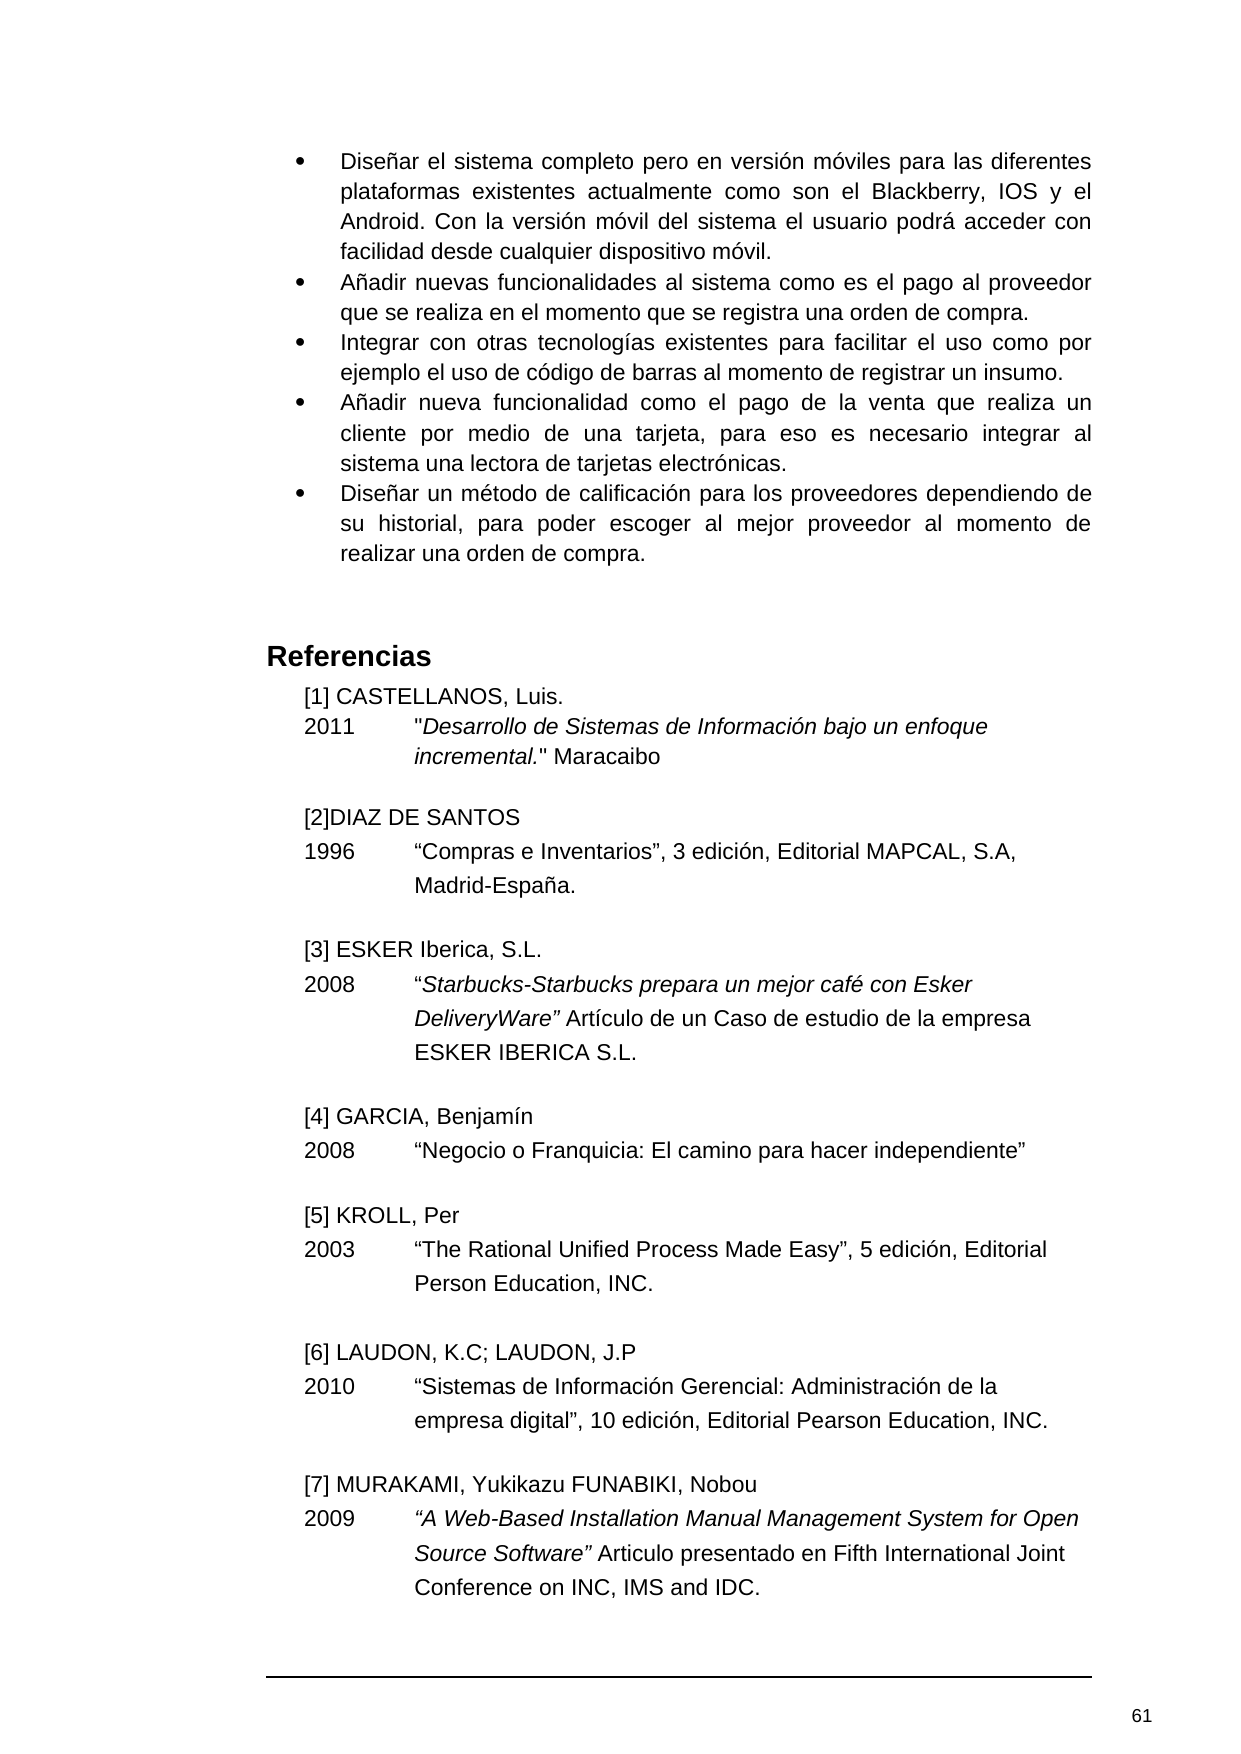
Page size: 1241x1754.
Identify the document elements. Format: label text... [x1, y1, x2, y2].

list [1] CASTELLANOS, Luis. [304, 683, 1092, 709]
list [6] LAUDON, K.C; LAUDON, J.P [304, 1338, 1092, 1365]
list [7] MURAKAMI, Yukikazu FUNABIKI, Nobou [304, 1471, 1092, 1498]
list 1996 “Compras e Inventarios”, 3 , Editorial MAPCAL, S.A, Madrid-España. [304, 838, 1092, 898]
list [3] ESKER Iberica, S.L. [304, 936, 1092, 963]
list 2009 “A Web-Based Installation Manual Management System for Open Source Software” Articulo presentado en Fifth International Joint Conference on INC, IMS and IDC. [304, 1505, 1092, 1600]
list 2011 "Desarrollo de Sistemas de Información bajo un enfoque incremental." Maracaibo [304, 713, 1092, 770]
list 2008 “Negocio o Franquicia: El camino para hacer independiente” [304, 1137, 1092, 1164]
list [5] KROLL, Per [304, 1202, 1092, 1228]
list [2]DIAZ DE SANTOS [304, 804, 1092, 830]
subtitle Referencias [266, 639, 1092, 673]
list 2003 “The Rational Unified Process Made Easy”, 5 edición, Editorial Person Education, INC. [304, 1236, 1092, 1297]
list [4] GARCIA, [304, 1103, 1092, 1130]
list 2008 “Starbucks-Starbucks prepara un mejor café con Esker DeliveryWare” Artículo de un Caso de estudio de la empresa ESKER IBERICA S.L. [304, 971, 1092, 1065]
list 2010 “Sistemas de Información Gerencial: Administración de la empresa digital”, 10 edición, Editorial Pearson Education, INC. [304, 1373, 1092, 1433]
